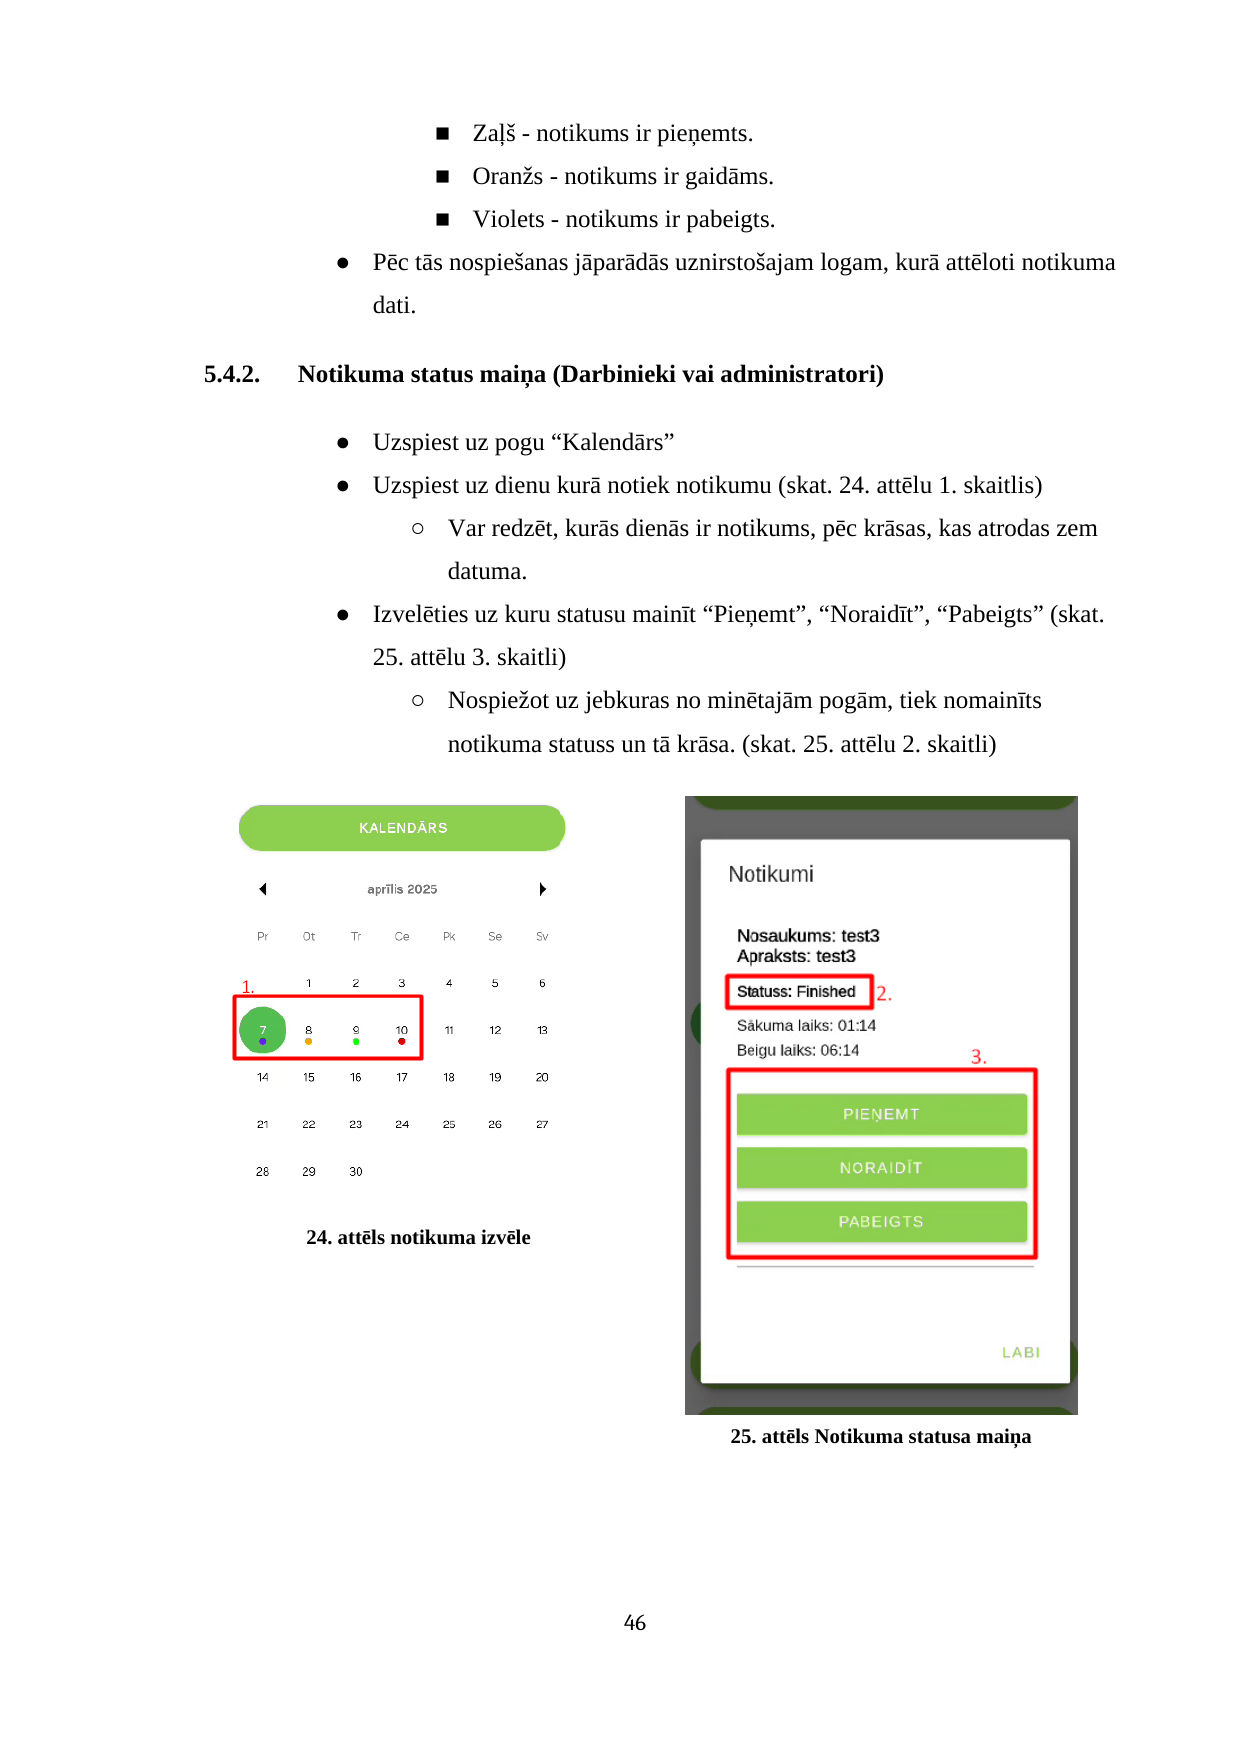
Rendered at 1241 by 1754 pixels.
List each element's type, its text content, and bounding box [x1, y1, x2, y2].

list Uzspiest uz pogu “Kalendārs” [335, 427, 1122, 456]
list Uzspiest uz dienu kurā notiek notikumu (skat. 24. attēlu 1. skaitlis) [335, 470, 1122, 499]
list Nospiežot uz jebkuras no minētajām pogām, tiek nomainīts notikuma statuss un tā krāsa. (skat. 25. attēlu 2. skaitli) [410, 686, 1122, 757]
list Pēc tās nospiešanas jāparādās uznirstošajam logam, kurā attēloti notikuma dati. [335, 247, 1122, 319]
list Var redzēt, kurās dienās ir notikums, pēc krāsas, kas atrodas zem datuma. [410, 513, 1122, 585]
list Izvelēties uz kuru statusu mainīt “Pieņemt”, “Noraidīt”, “Pabeigts” (skat. 25. attēlu 3. skaitli) [335, 599, 1122, 671]
subtitle Notikuma status maiņa (Darbinieki vai administratori) [260, 359, 1122, 387]
list Violets - notikums ir pabeigts. [435, 204, 1122, 233]
picture [685, 796, 1078, 1415]
list Oranžs - notikums ir gaidāms. [435, 161, 1122, 190]
list Zaļš - notikums ir pieņemts. [435, 118, 1122, 147]
picture [231, 797, 578, 1216]
